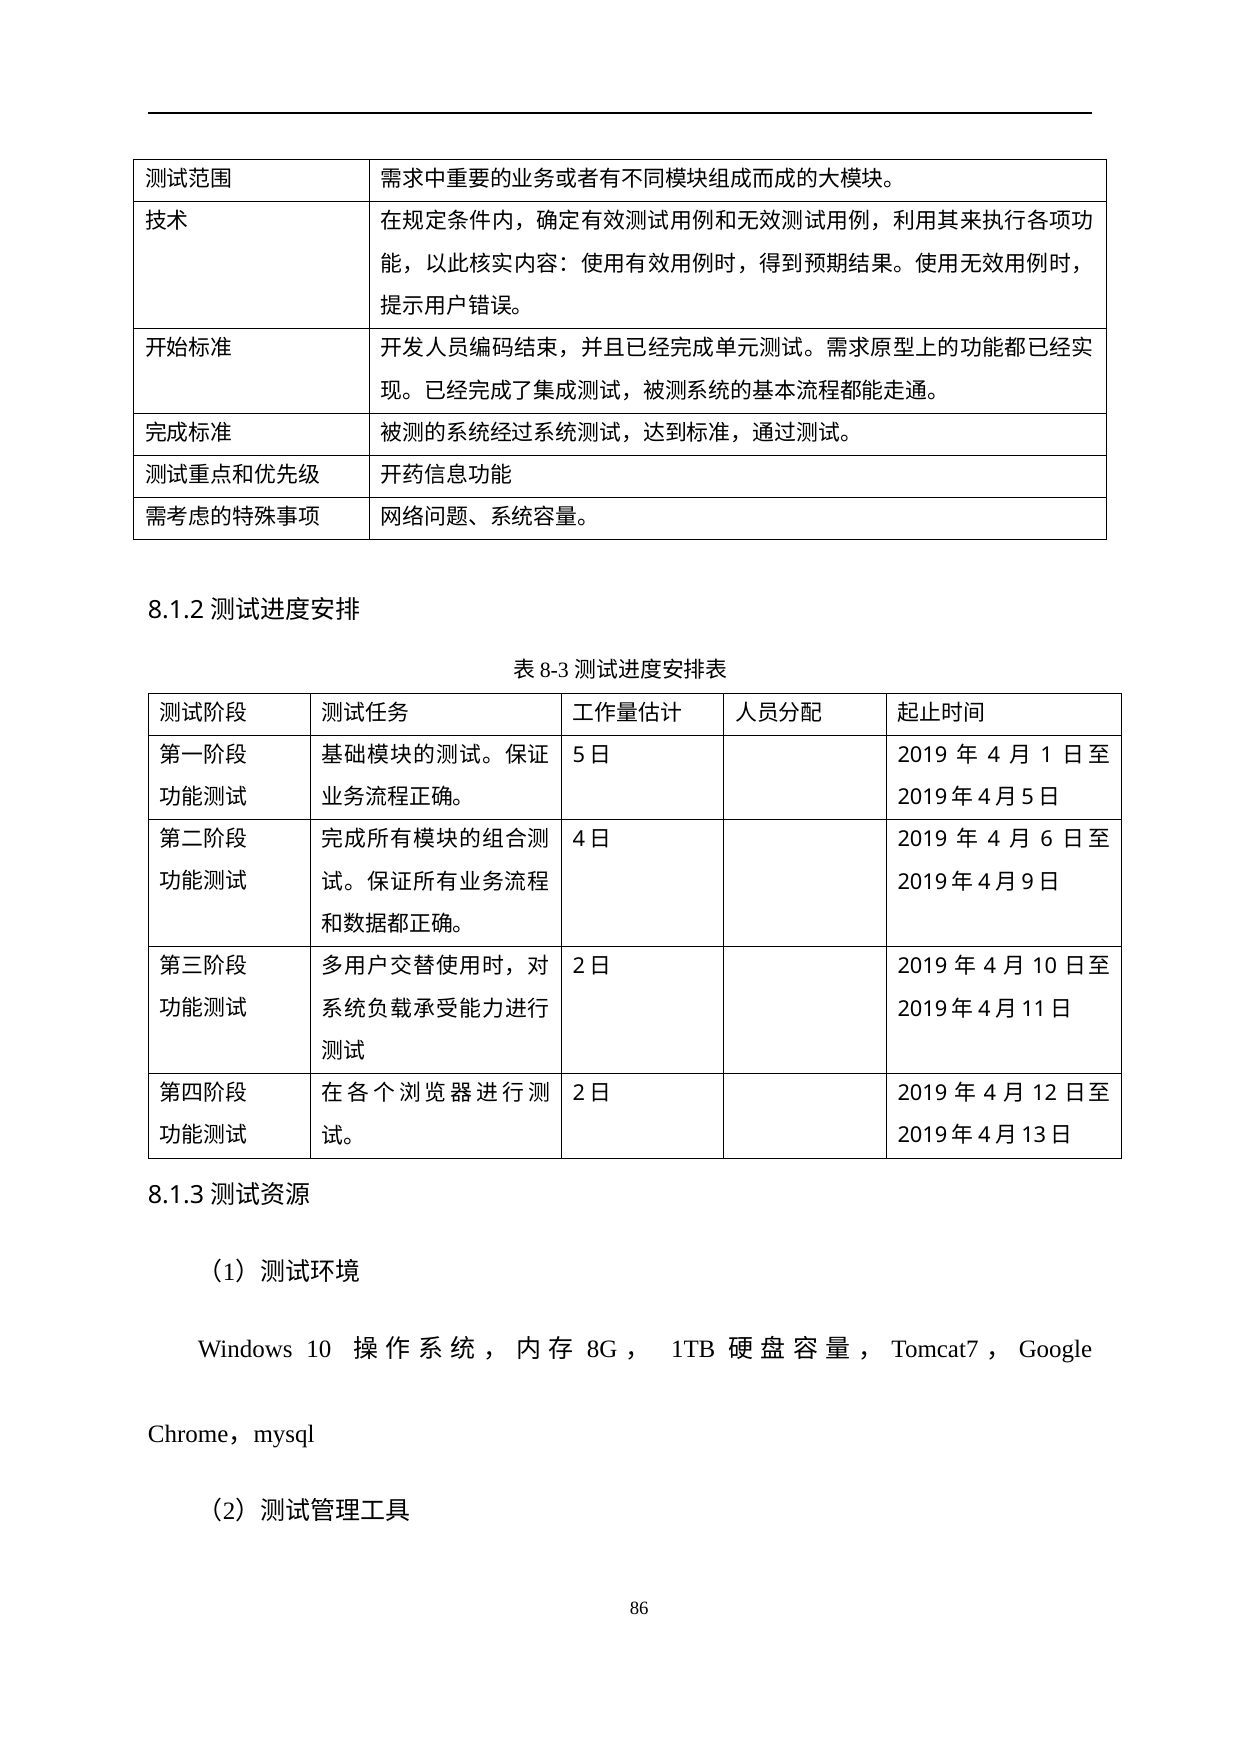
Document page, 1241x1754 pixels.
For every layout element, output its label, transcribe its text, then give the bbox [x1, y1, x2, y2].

table_header 工作量估计 [562, 694, 723, 735]
table_cell 基础模块的测试。保证业务流程正确。 [311, 736, 561, 819]
table_cell 4日 [562, 820, 723, 946]
table_cell [724, 947, 886, 1073]
table_cell 2019年4月1日至2019年4月5日 [887, 736, 1121, 819]
subtitle 8.1.3 测试资源 [148, 1159, 1092, 1226]
table_cell 多用户交替使用时，对系统负载承受能力进行测试 [311, 947, 561, 1073]
table_cell 测试重点和优先级 [134, 456, 369, 497]
table_cell 需求中重要的业务或者有不同模块组成而成的大模块。 [370, 160, 1106, 201]
table_cell 2019年4月6日至2019年4月9日 [887, 820, 1121, 946]
table_cell [724, 1074, 886, 1157]
text 表 8-3 测试进度安排表 [148, 651, 1092, 685]
table_cell 需考虑的特殊事项 [134, 498, 369, 539]
table_cell 完成所有模块的组合测试。保证所有业务流程和数据都正确。 [311, 820, 561, 946]
table_cell [724, 736, 886, 819]
table_cell 网络问题、系统容量。 [370, 498, 1106, 539]
table_cell 2019年4月10日至2019年4月11日 [887, 947, 1121, 1073]
table_cell 开始标准 [134, 329, 369, 413]
table_cell 在各个浏览器进行测试。 [311, 1074, 561, 1157]
table_header 起止时间 [887, 694, 1121, 735]
table_cell 开发人员编码结束，并且已经完成单元测试。需求原型上的功能都已经实现。已经完成了集成测试，被测系统的基本流程都能走通。 [370, 329, 1106, 413]
table_header 测试阶段 [149, 694, 310, 735]
text Windows 10 操作系统，内存8G， 1TB硬盘容量，Tomcat7，Google Chrome，mysql [148, 1312, 1092, 1465]
table_cell 2019年4月12日至2019年4月13日 [887, 1074, 1121, 1157]
table_cell 第三阶段 功能测试 [149, 947, 310, 1073]
subtitle 8.1.2 测试进度安排 [148, 574, 1092, 642]
text （1）测试环境 [148, 1236, 1092, 1303]
table_cell 开药信息功能 [370, 456, 1106, 497]
table_cell [724, 820, 886, 946]
table_cell 5日 [562, 736, 723, 819]
table_cell 第二阶段 功能测试 [149, 820, 310, 946]
table_header 人员分配 [724, 694, 886, 735]
table_cell 第一阶段 功能测试 [149, 736, 310, 819]
table_cell 2日 [562, 947, 723, 1073]
table_cell 在规定条件内，确定有效测试用例和无效测试用例，利用其来执行各项功能，以此核实内容：使用有效用例时，得到预期结果。使用无效用例时，提示用户错误。 [370, 202, 1106, 328]
table_cell 2日 [562, 1074, 723, 1157]
table_header 测试任务 [311, 694, 561, 735]
table_cell 完成标准 [134, 414, 369, 455]
table_cell 测试范围 [134, 160, 369, 201]
table_cell 被测的系统经过系统测试，达到标准，通过测试。 [370, 414, 1106, 455]
table_cell 技术 [134, 202, 369, 328]
text （2）测试管理工具 [148, 1474, 1092, 1542]
table_cell 第四阶段 功能测试 [149, 1074, 310, 1157]
